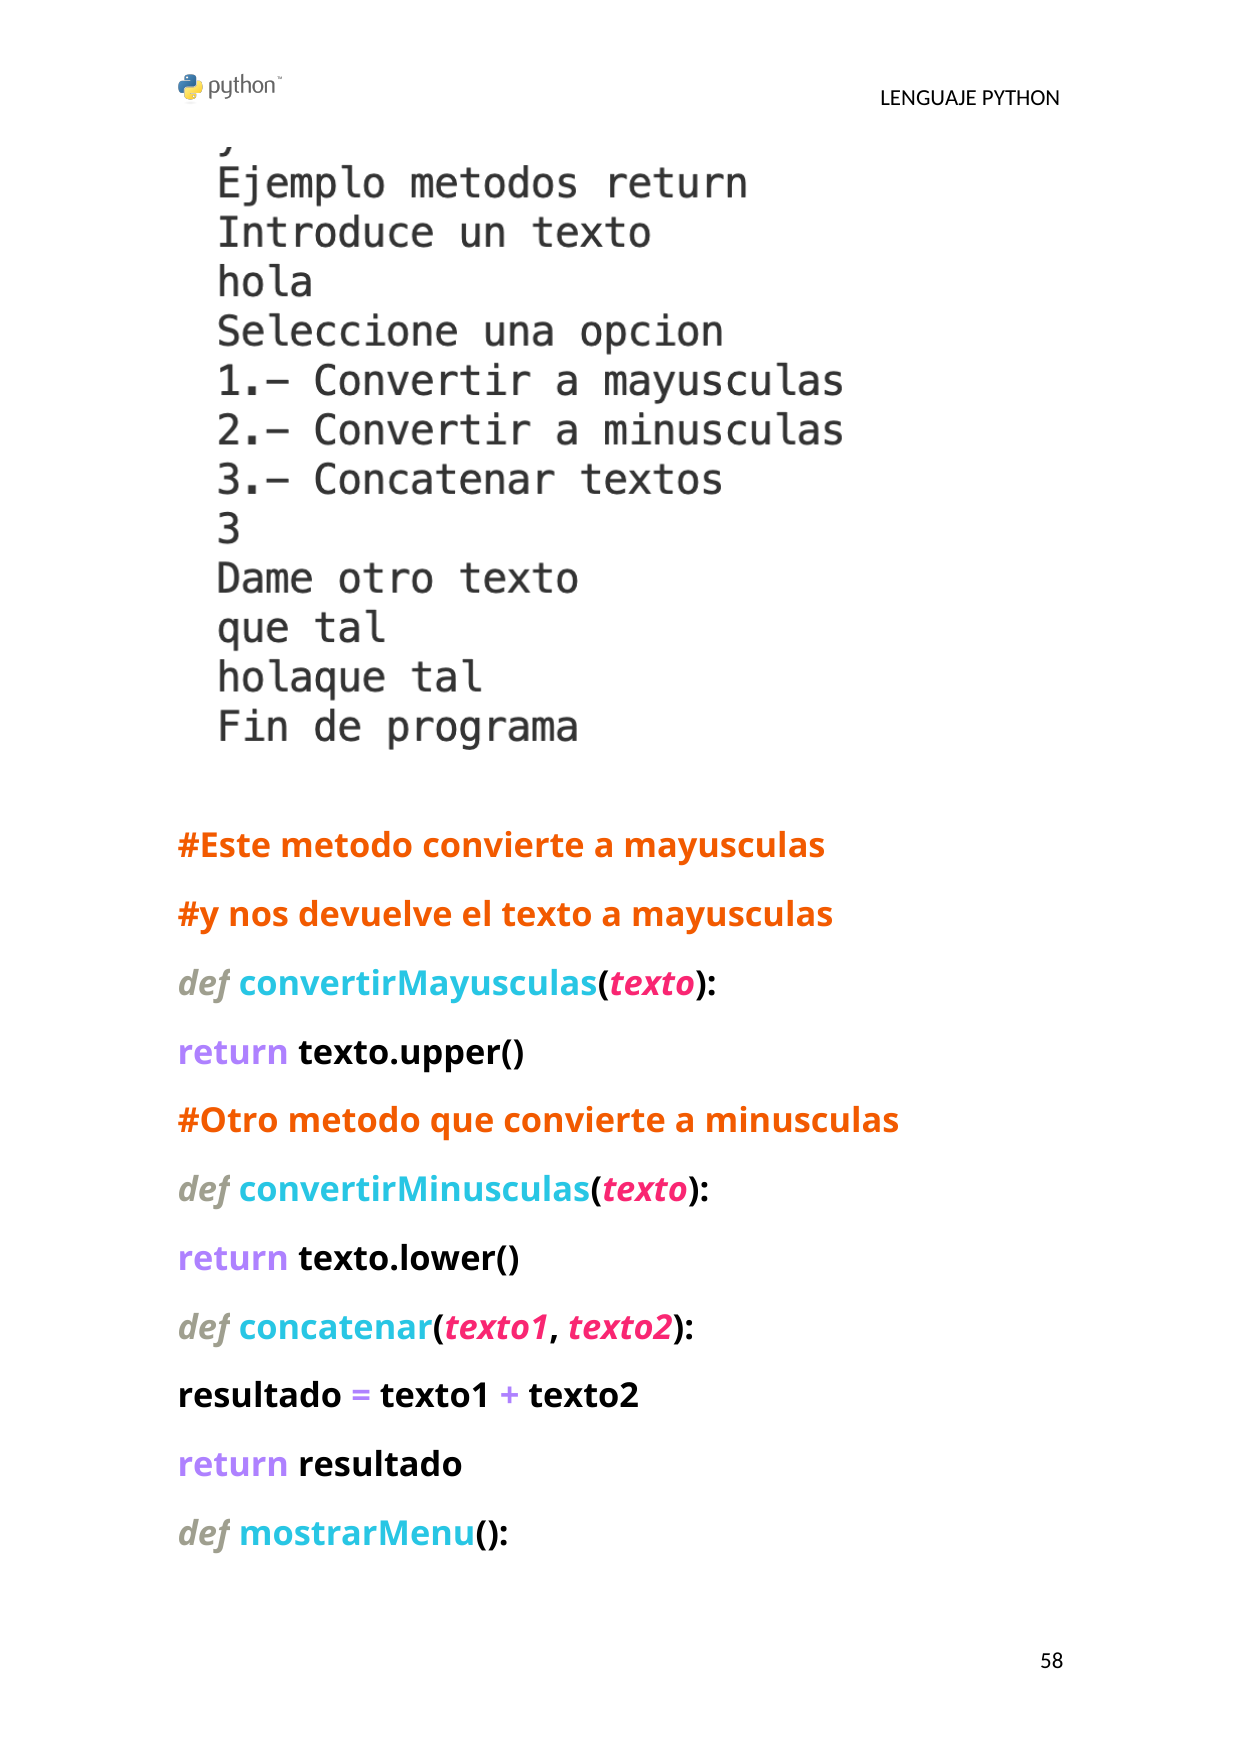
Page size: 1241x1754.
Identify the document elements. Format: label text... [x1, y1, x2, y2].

text resultado = texto1 + texto2 [177, 1349, 1063, 1418]
picture [177, 73, 283, 105]
text #Otro metodo que convierte a minusculas [177, 1074, 1063, 1143]
text #y nos devuelve el texto a mayusculas [177, 868, 1063, 937]
picture [177, 147, 1152, 754]
text #Este metodo convierte a mayusculas [177, 799, 1063, 868]
text def convertirMayusculas(texto): [177, 937, 1063, 1005]
text return texto.upper() [177, 1005, 1063, 1074]
text def convertirMinusculas(texto): [177, 1143, 1063, 1212]
text def mostrarMenu(): [177, 1487, 1063, 1555]
text return resultado [177, 1418, 1063, 1487]
text def concatenar(texto1, texto2): [177, 1280, 1063, 1349]
text return texto.lower() [177, 1212, 1063, 1280]
